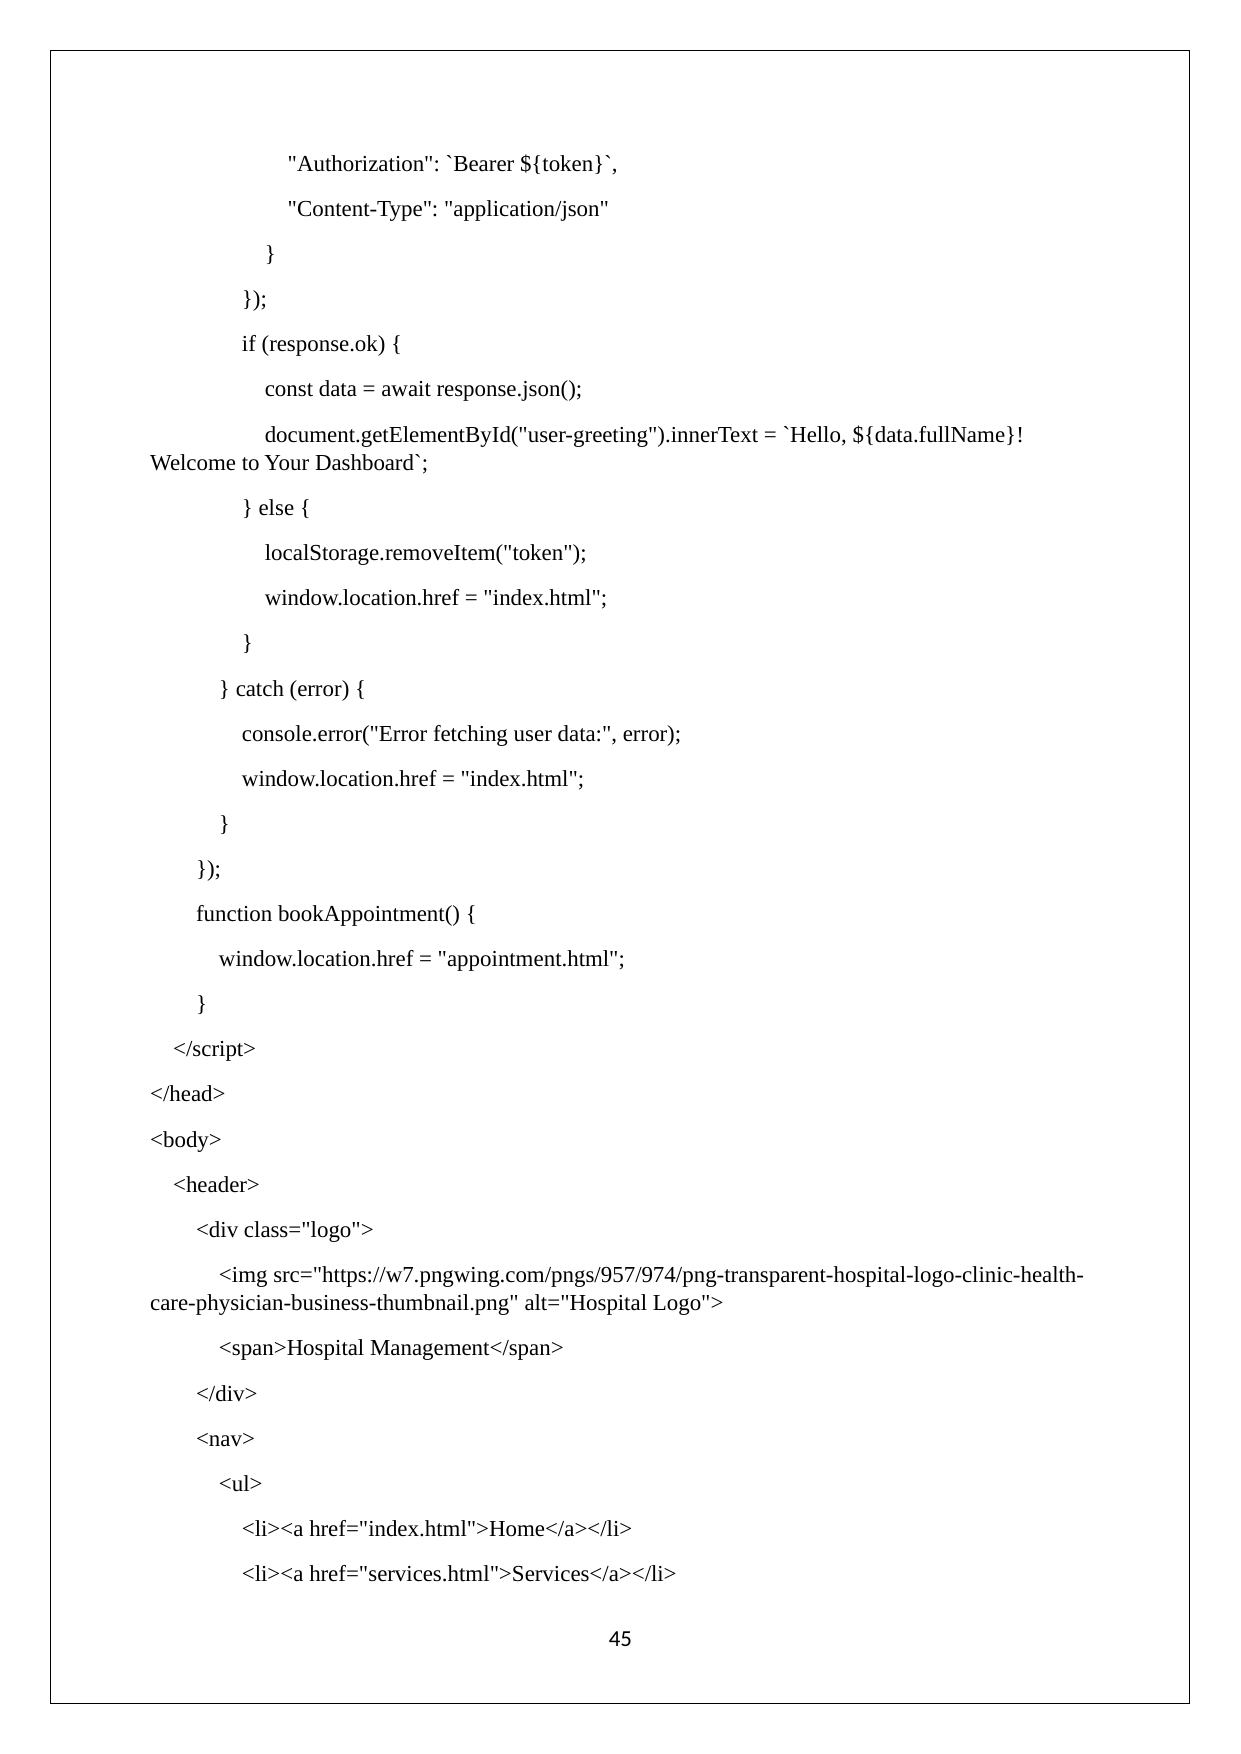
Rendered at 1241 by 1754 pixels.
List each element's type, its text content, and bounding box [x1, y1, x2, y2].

text <nav> [150, 1425, 1090, 1451]
text console.error("Error fetching user data:", error); [150, 720, 1090, 746]
text window.location.href = "index.html"; [150, 584, 1090, 611]
text <li><a href="services.html">Services</a></li> [150, 1560, 1090, 1586]
text </script> [150, 1035, 1090, 1062]
text document.getElementById("user-greeting").innerText = `Hello, ${data.fullName}! Welcome to Your Dashboard`; [150, 421, 1090, 475]
text <li><a href="index.html">Home</a></li> [150, 1515, 1090, 1541]
text } [150, 810, 1090, 836]
text <ul> [150, 1470, 1090, 1496]
text if (response.ok) { [150, 330, 1090, 357]
text <div class="logo"> [150, 1216, 1090, 1242]
text function bookAppointment() { [150, 900, 1090, 926]
text "Authorization": `Bearer ${token}`, [150, 150, 1090, 176]
text </head> [150, 1081, 1090, 1107]
text } catch (error) { [150, 674, 1090, 701]
text <img src="https://w7.pngwing.com/pngs/957/974/png-transparent-hospital-logo-clinic-health-care-physician-business-thumbnail.png" alt="Hospital Logo"> [150, 1261, 1090, 1316]
text const data = await response.json(); [150, 376, 1090, 402]
text <body> [150, 1126, 1090, 1152]
text <span>Hospital Management</span> [150, 1334, 1090, 1361]
text window.location.href = "appointment.html"; [150, 945, 1090, 972]
text localStorage.removeItem("token"); [150, 539, 1090, 566]
text </div> [150, 1379, 1090, 1406]
text window.location.href = "index.html"; [150, 765, 1090, 791]
text }); [150, 285, 1090, 312]
text <header> [150, 1171, 1090, 1197]
text } else { [150, 494, 1090, 521]
text }); [150, 855, 1090, 881]
text } [150, 990, 1090, 1017]
text } [150, 629, 1090, 656]
text } [150, 240, 1090, 267]
text "Content-Type": "application/json" [150, 195, 1090, 221]
